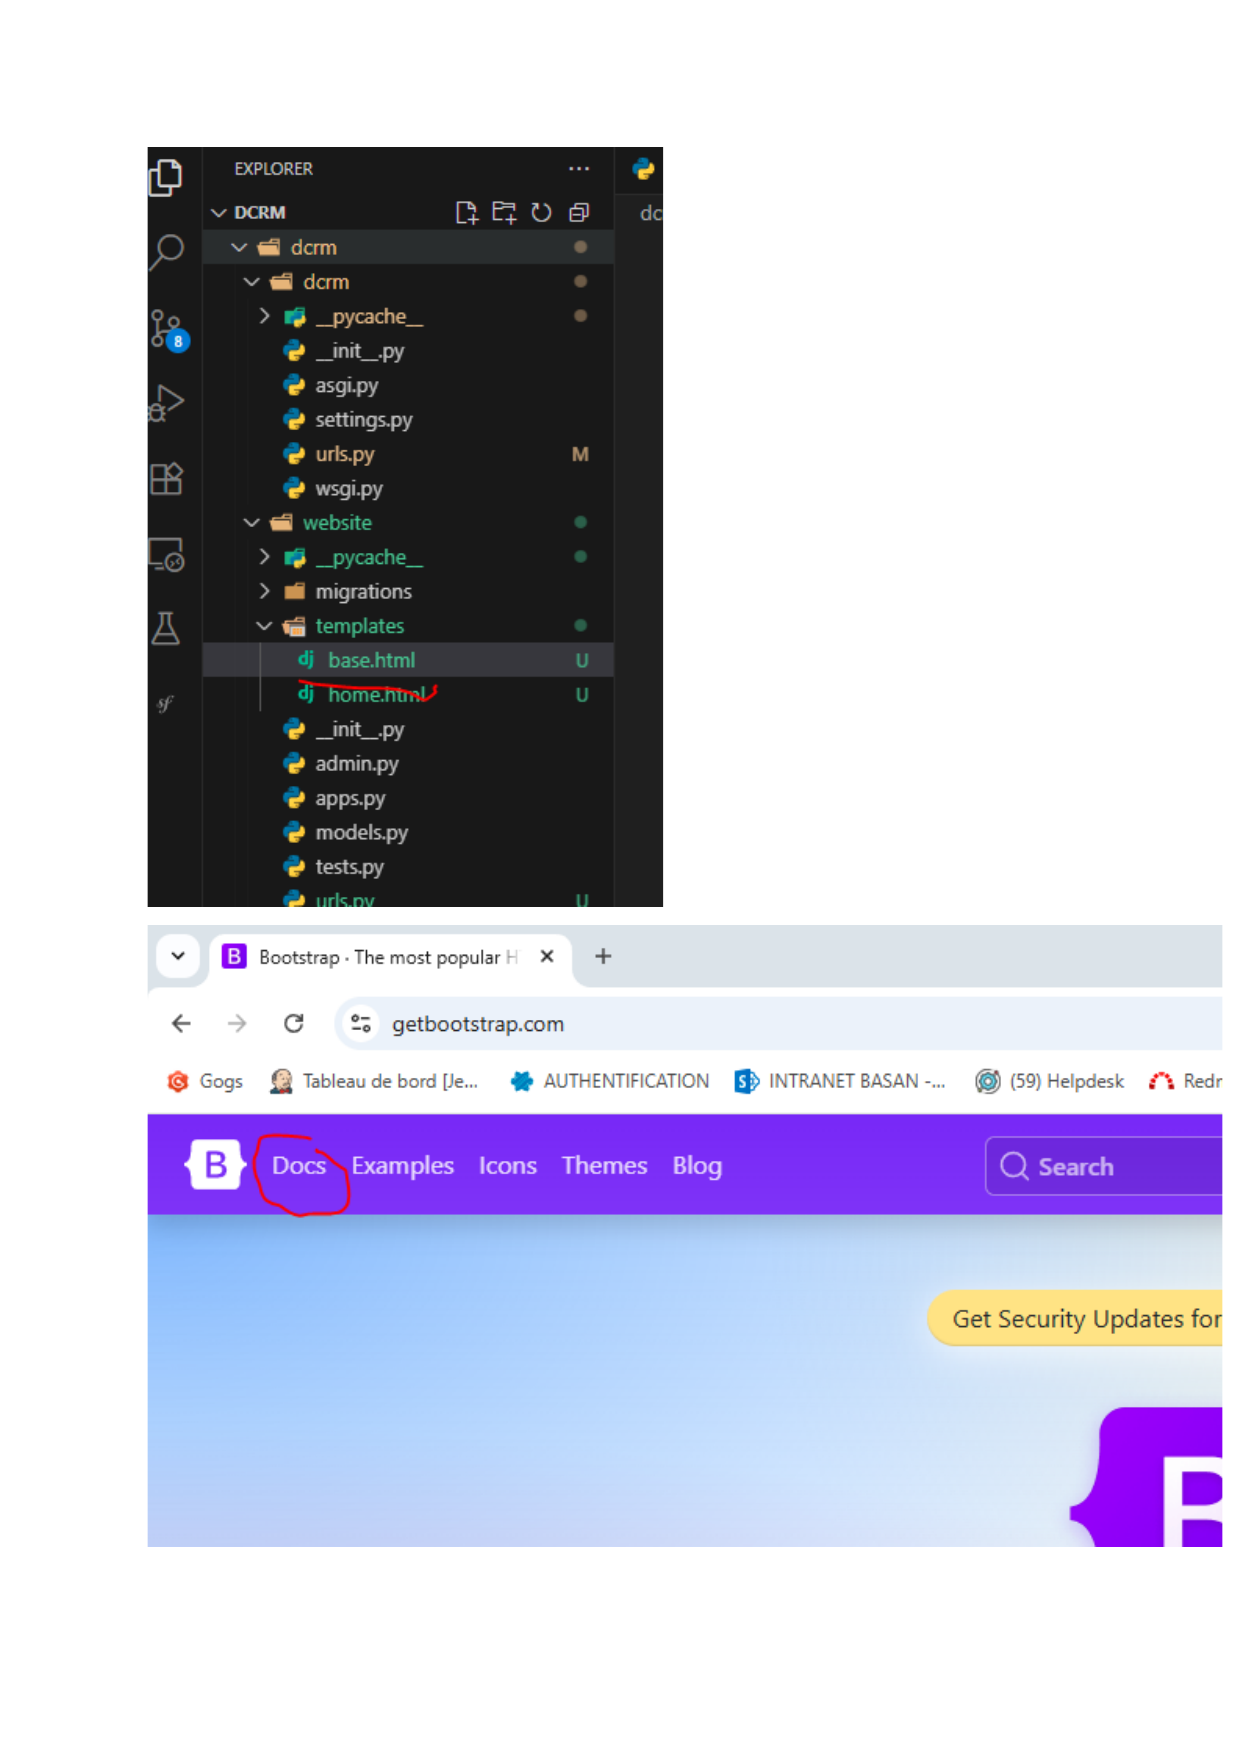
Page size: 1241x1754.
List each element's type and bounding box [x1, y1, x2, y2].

picture [147, 147, 664, 907]
picture [147, 925, 1223, 1547]
